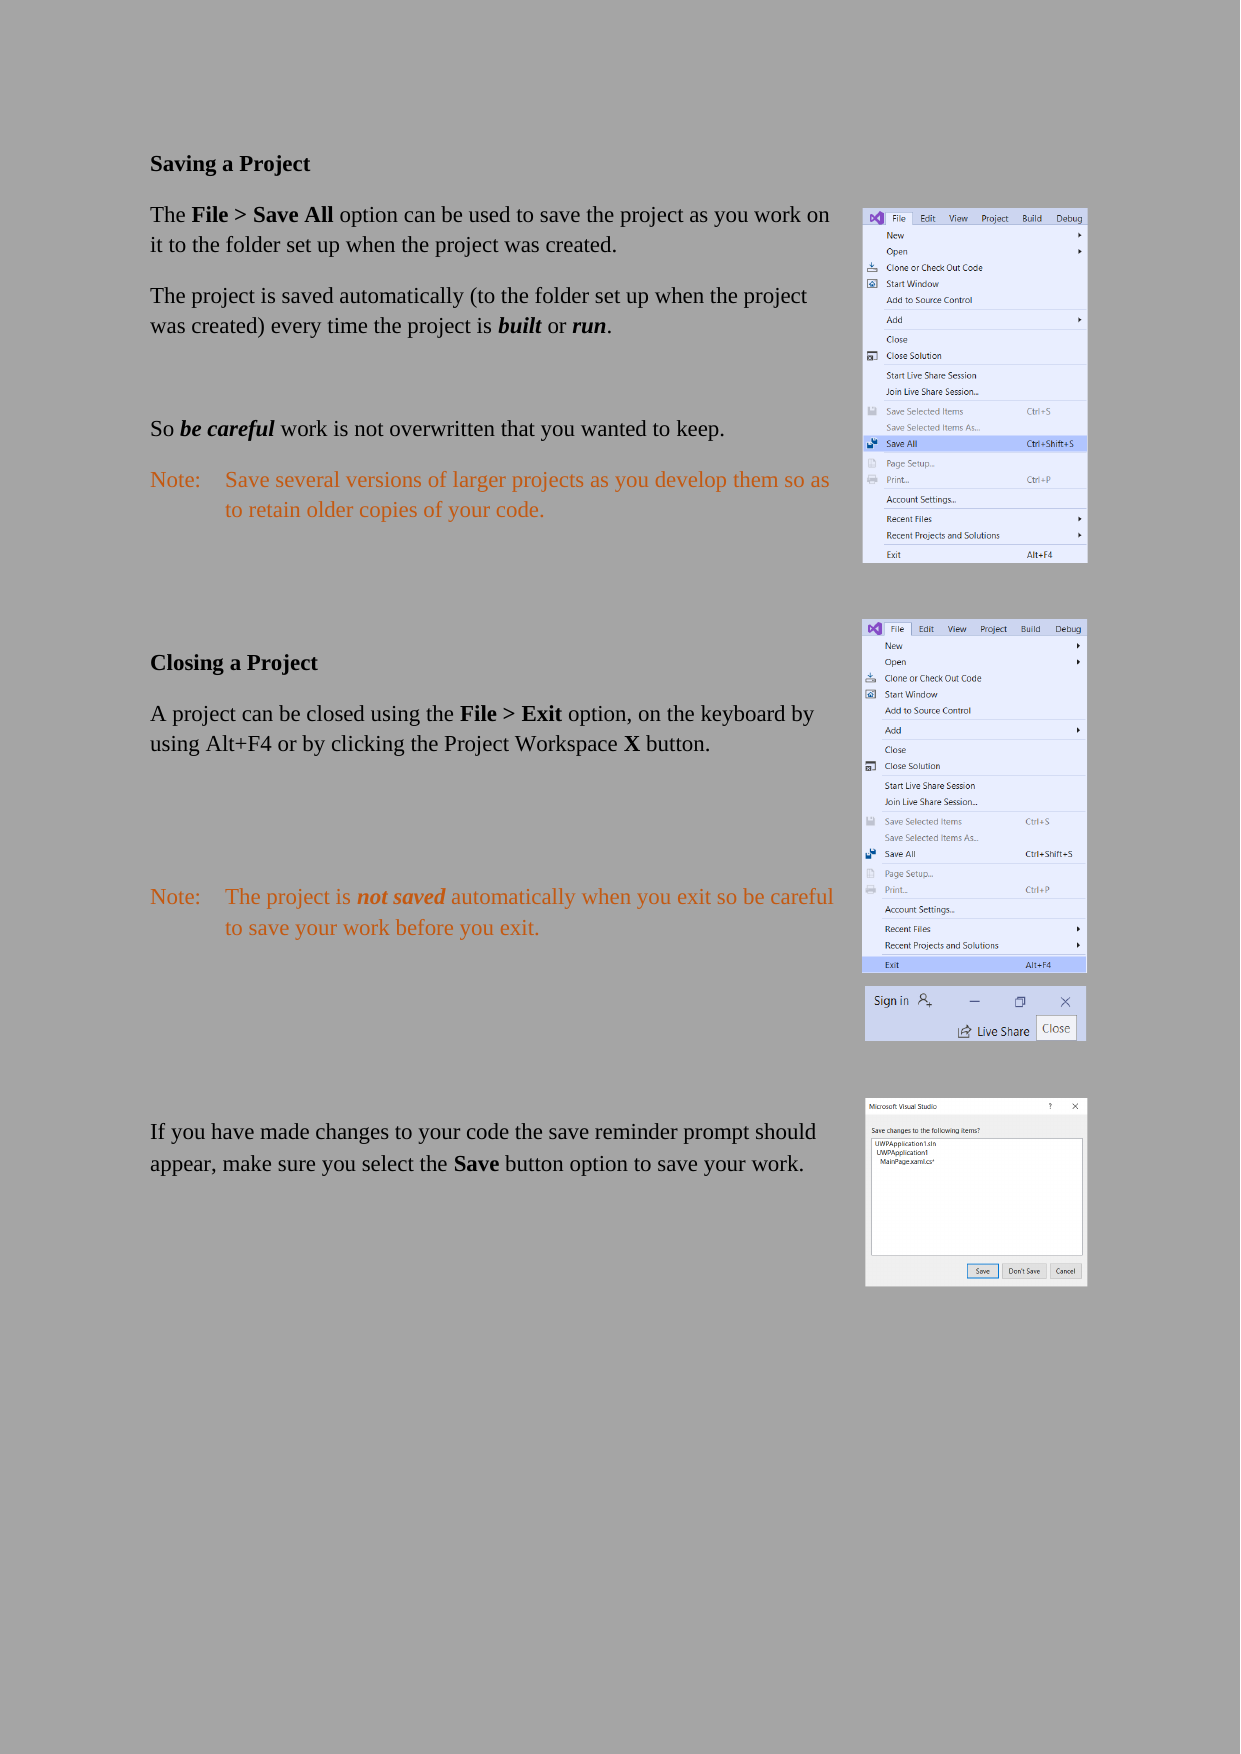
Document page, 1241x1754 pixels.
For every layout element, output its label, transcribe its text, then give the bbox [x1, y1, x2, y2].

picture [862, 208, 1088, 563]
text A project can be closed using the File > Exit option, on the keyboard by using Alt+F4 or by clicking the Project Workspace X button. [150, 700, 862, 757]
text Closing a Project [150, 649, 862, 675]
text Note: The project is not saved automatically when you exit so be careful to save your work before you exit. [150, 883, 862, 940]
text Saving a Project [150, 150, 1090, 176]
text The File > Save All option can be used to save the project as you work on it to the folder set up when the project was created. [150, 201, 1090, 258]
text Note: Save several versions of larger projects as you develop them so as to retain older copies of your code. [150, 466, 862, 522]
text The project is saved automatically (to the folder set up when the project was created) every time the project is built or run. [150, 282, 862, 339]
picture [862, 619, 1088, 973]
picture [865, 1098, 1088, 1287]
text So be careful work is not overwritten that you wanted to keep. [150, 414, 862, 441]
text If you have made changes to your code the save reminder prompt should appear, make sure you select the Save button option to save your work. [150, 1118, 865, 1177]
picture [865, 986, 1087, 1041]
